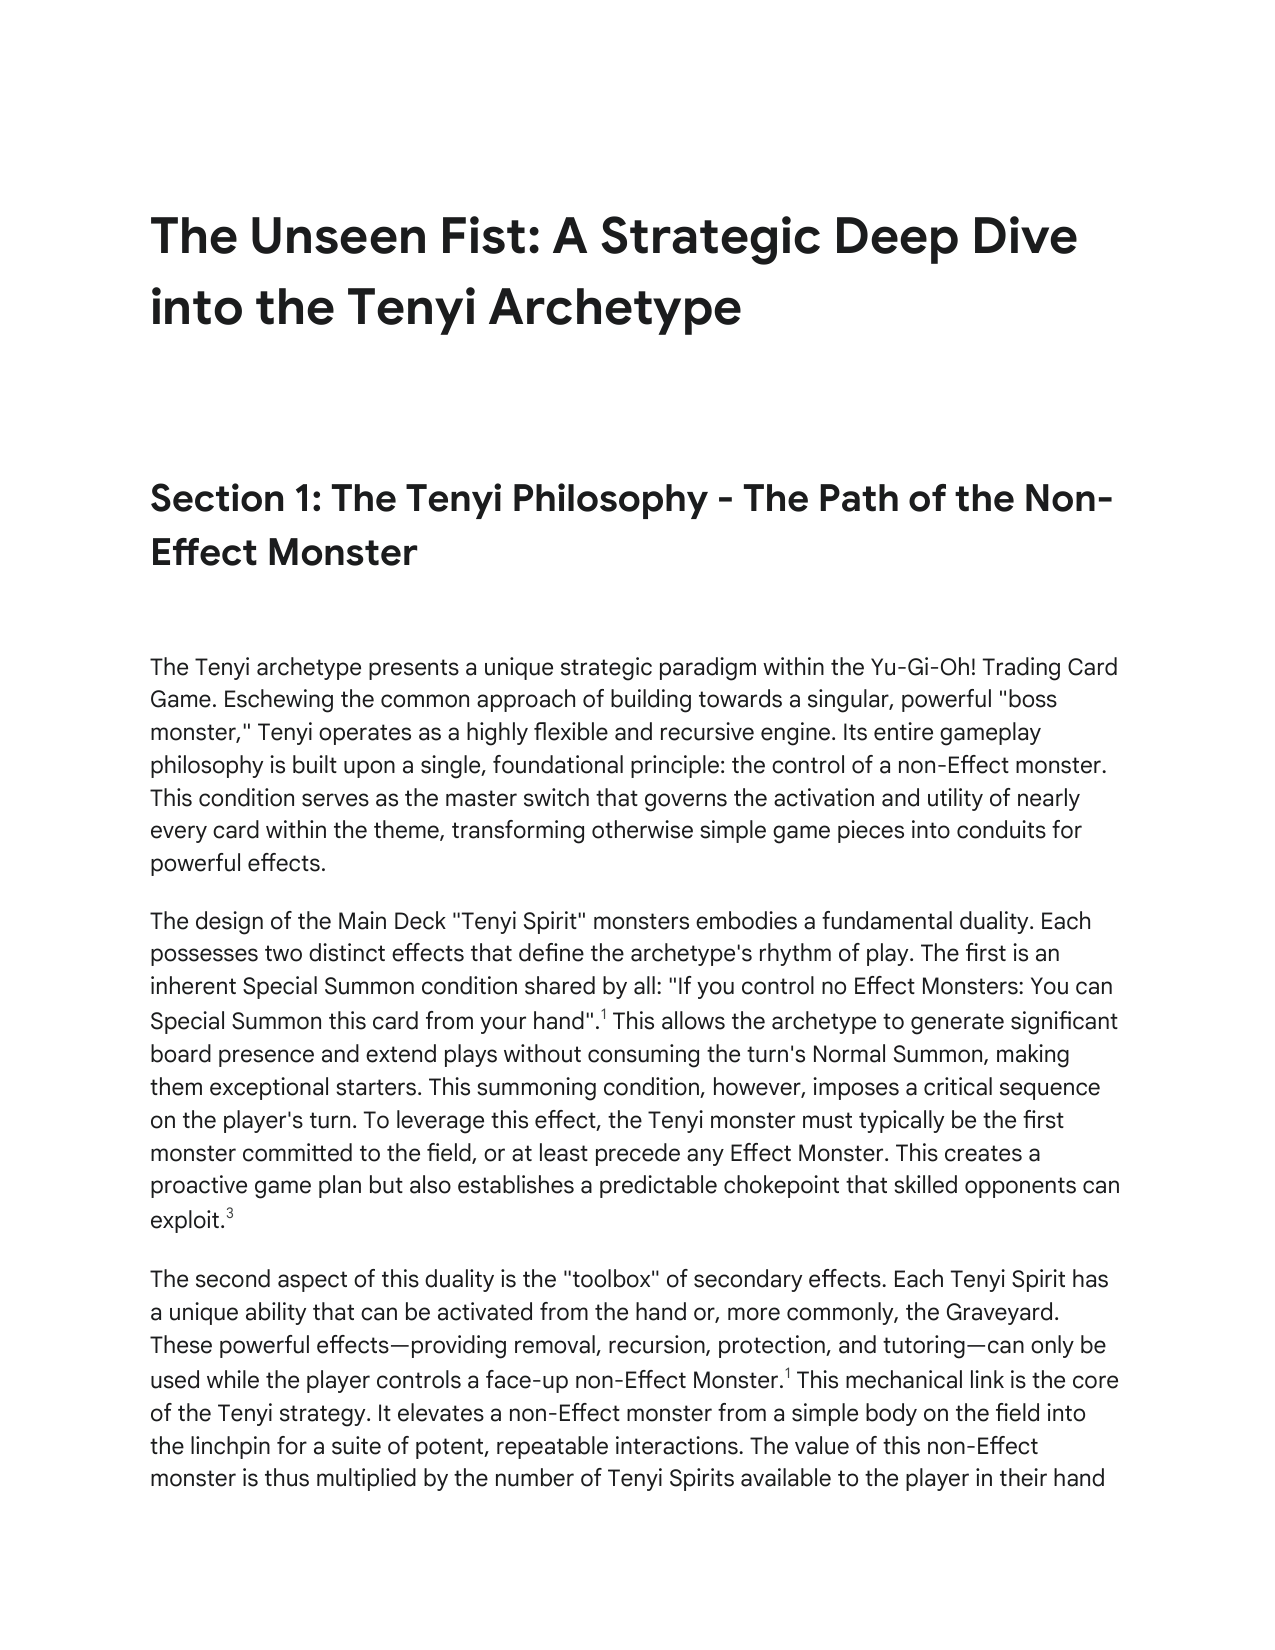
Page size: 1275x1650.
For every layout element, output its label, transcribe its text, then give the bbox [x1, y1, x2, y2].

subtitle The Unseen Fist: A Strategic Deep Dive into the Tenyi Archetype [150, 205, 1125, 339]
subtitle Section 1: The Tenyi Philosophy - The Path of the Non-Effect Monster [150, 476, 1125, 576]
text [150, 1265, 1125, 1493]
text The design of the Main Deck "Tenyi Spirit" monsters embodies a fundamental duality. Each possesses two distinct effects that define the archetype's rhythm of play. The first is an inherent Special Summon condition shared by all: "If you control no Effect Monsters: You can Special Summon this card from your hand".1 This allows the archetype to generate significant board presence and extend plays without consuming the turn's Normal Summon, making them exceptional starters. This summoning condition, however, imposes a critical sequence on the player's turn. To leverage this effect, the Tenyi monster must typically be the first monster committed to the field, or at least precede any Effect Monster. This creates a proactive game plan but also establishes a predictable chokepoint that skilled opponents can exploit.3 [150, 907, 1125, 1236]
text The Tenyi archetype presents a unique strategic paradigm within the Yu-Gi-Oh! Trading Card Game. Eschewing the common approach of building towards a singular, powerful "boss monster," Tenyi operates as a highly flexible and recursive engine. Its entire gameplay philosophy is built upon a single, foundational principle: the control of a non-Effect monster. This condition serves as the master switch that governs the activation and utility of nearly every card within the theme, transforming otherwise simple game pieces into conduits for powerful effects. [150, 653, 1125, 878]
